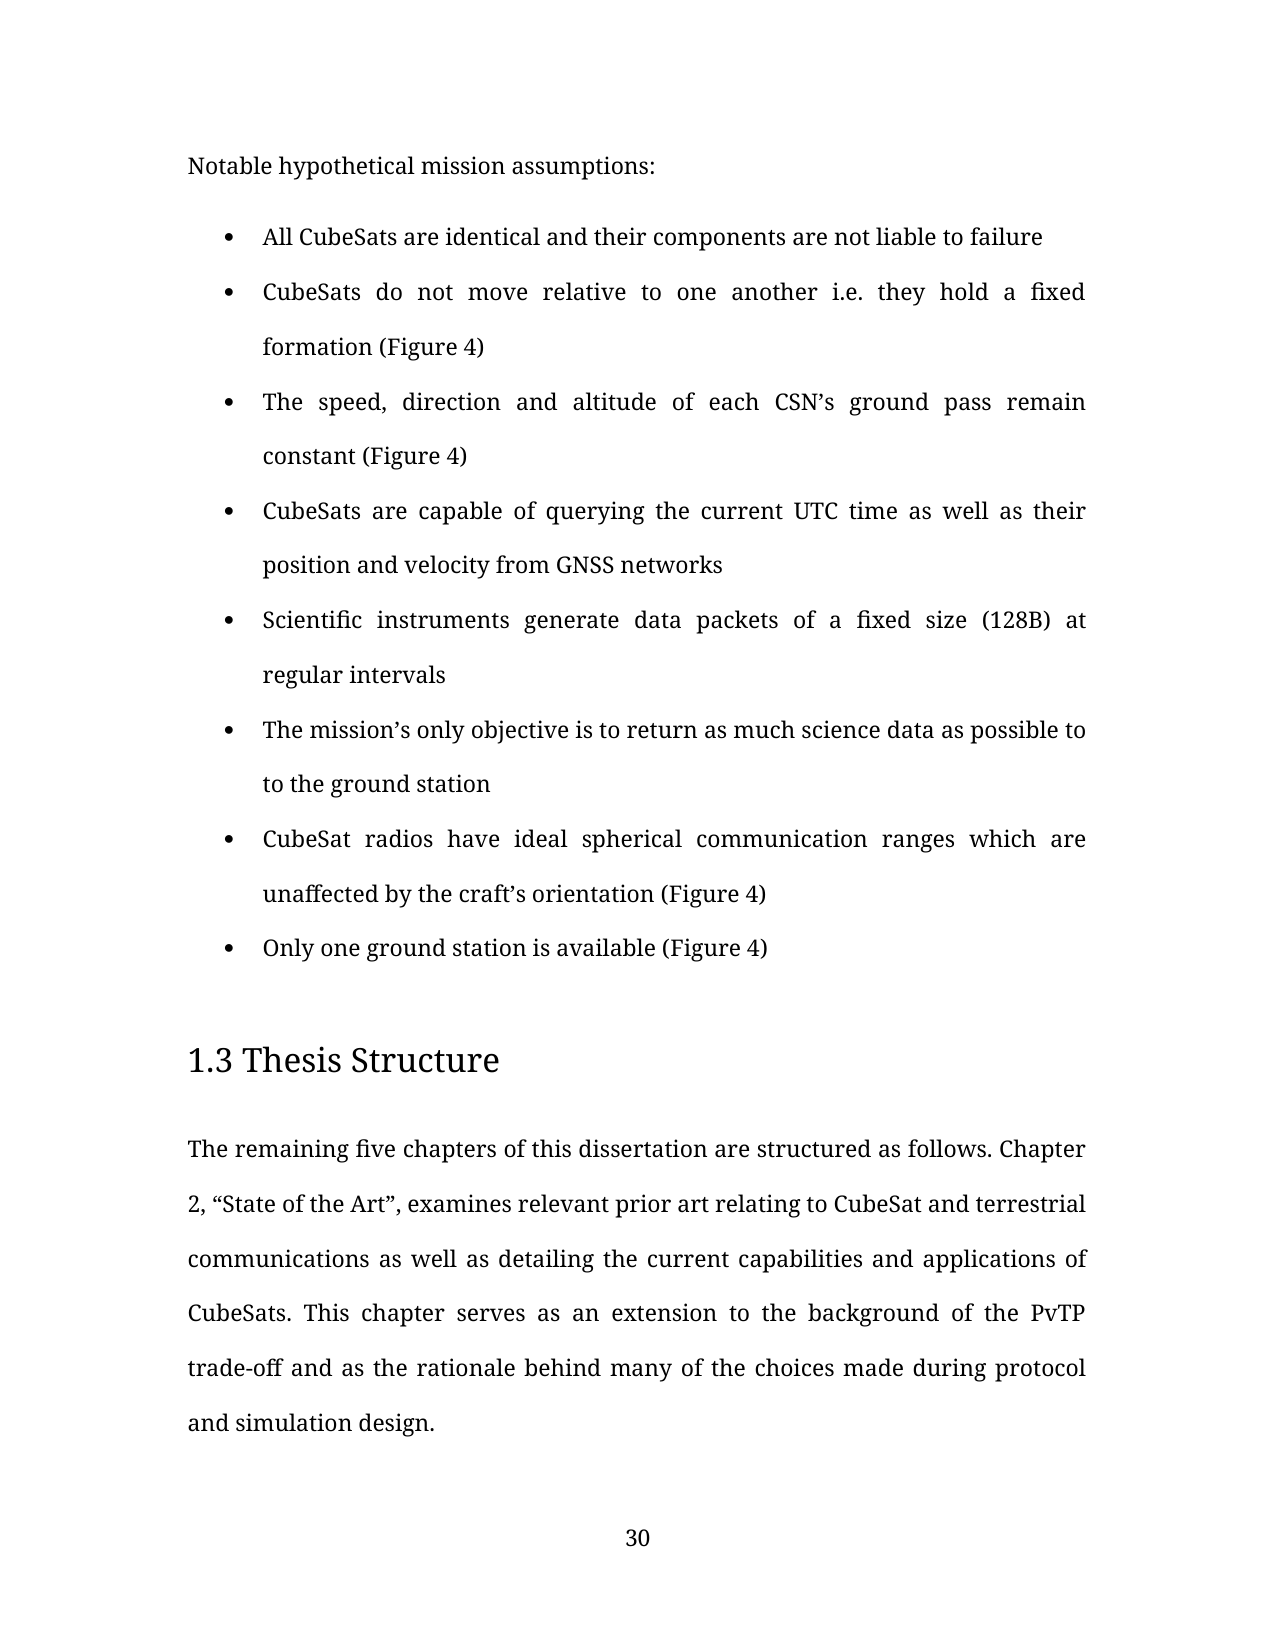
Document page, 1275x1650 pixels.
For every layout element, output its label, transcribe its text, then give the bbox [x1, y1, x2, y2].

list The speed, direction and altitude of each CSN’s ground pass remain constant (Figure 4) [225, 385, 1087, 471]
text Notable hypothetical mission assumptions: [187, 150, 1087, 181]
list Scientific instruments generate data packets of a fixed size (128B) at regular intervals [225, 604, 1087, 690]
list CubeSats are capable of querying the current UTC time as well as their position and velocity from GNSS networks [225, 495, 1087, 581]
list CubeSats do not move relative to one another i.e. they hold a fixed formation (Figure 4) [225, 276, 1087, 362]
list All CubeSats are identical and their components are not liable to failure [225, 221, 1087, 253]
subtitle Thesis Structure [187, 1037, 1087, 1082]
text The remaining five chapters of this dissertation are structured as follows. Chapter 2, “State of the Art”, examines relevant prior art relating to CubeSat and terrestrial communications as well as detailing the current capabilities and applications of CubeSats. This chapter serves as an extension to the background of the PvTP trade-off and as the rationale behind many of the choices made during protocol and simulation design. [187, 1133, 1087, 1438]
list The mission’s only objective is to return as much science data as possible to to the ground station [225, 713, 1087, 799]
list CubeSat radios have ideal spherical communication ranges which are unaffected by the craft’s orientation (Figure 4) [225, 823, 1087, 909]
list Only one ground station is available (Figure 4) [225, 932, 1087, 963]
